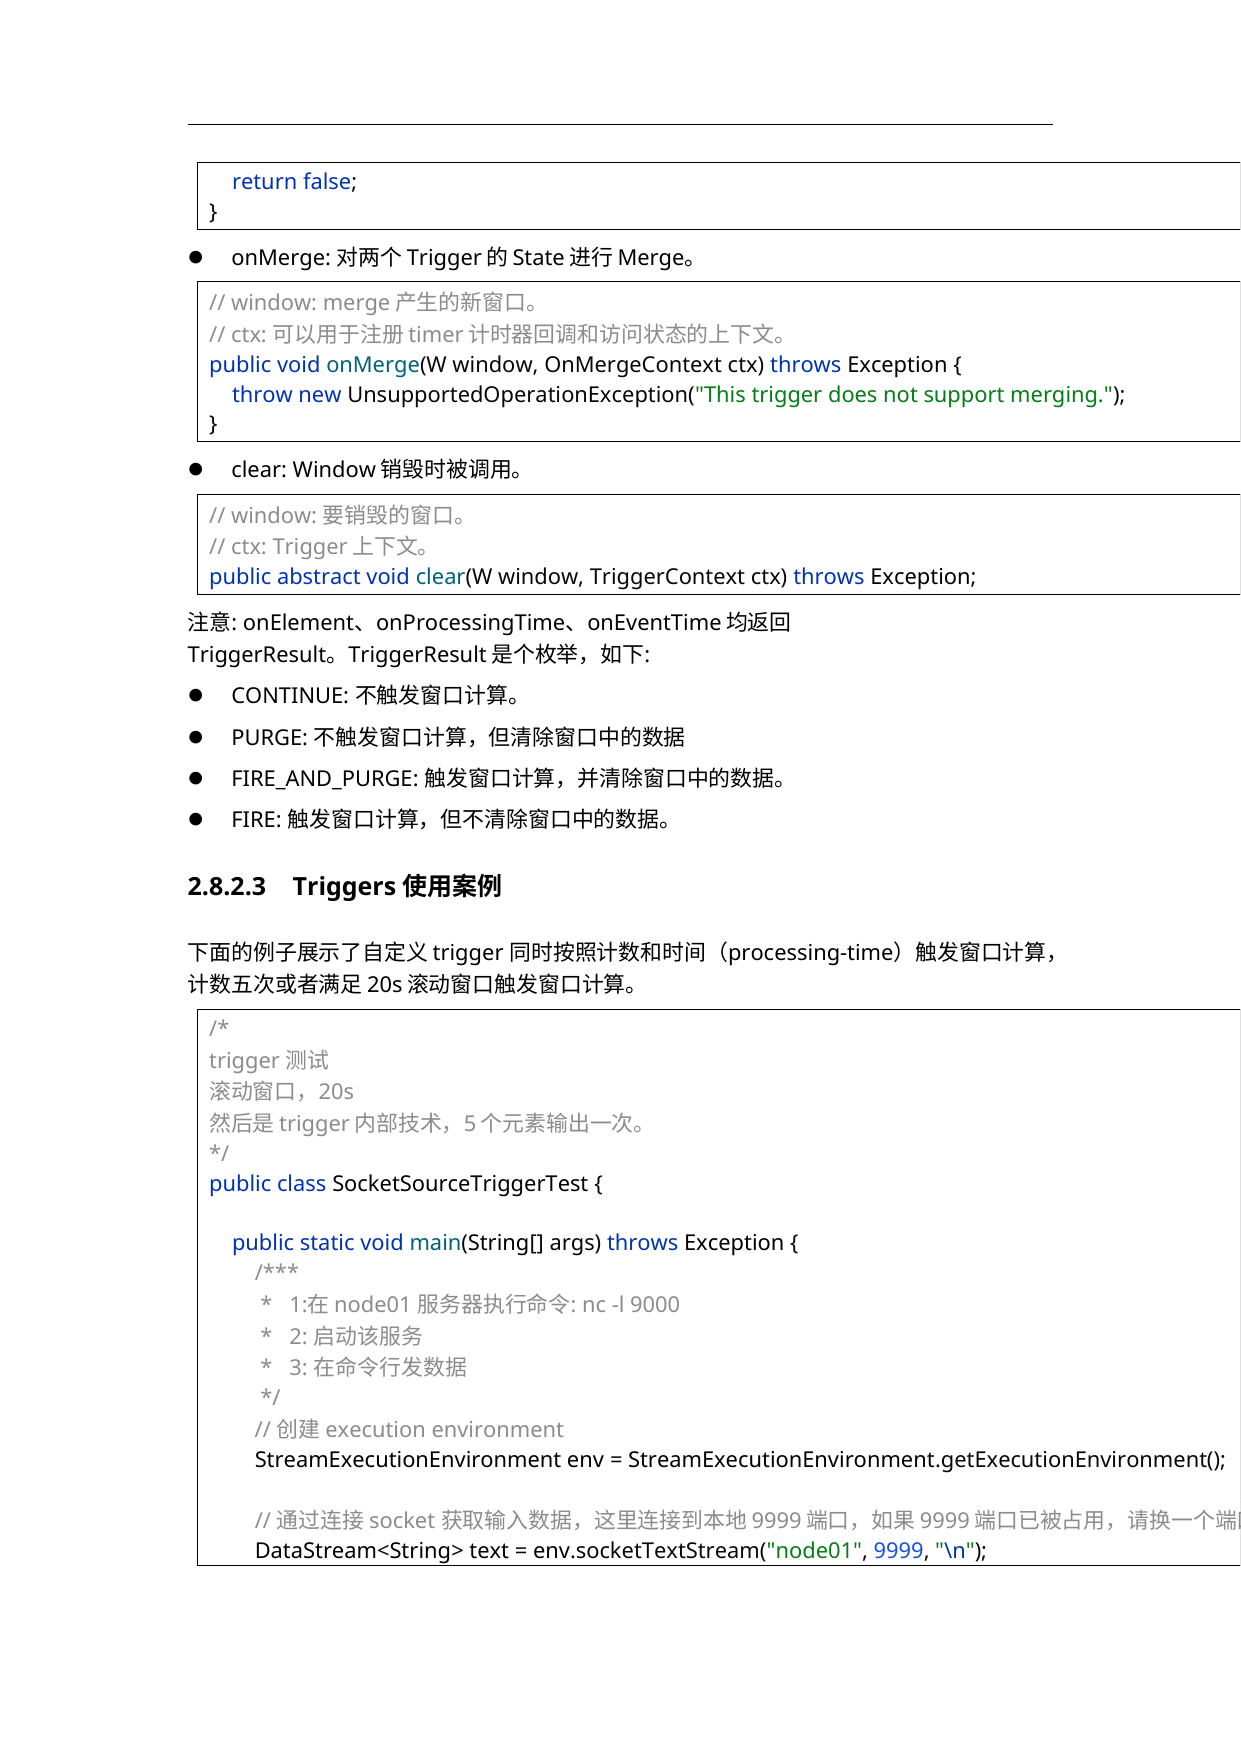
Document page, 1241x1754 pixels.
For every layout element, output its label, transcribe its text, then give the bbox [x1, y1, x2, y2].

list CONTINUE: 不触发窗口计算。 [187, 678, 1053, 710]
list FIRE_AND_PURGE: 触发窗口计算，并清除窗口中的数据。 [187, 761, 1053, 793]
table_header // window: 要销毁的窗口。 // ctx: Trigger上下文。 public abstract void clear(W window, TriggerContext ctx) throws Exception; [198, 495, 1240, 594]
table_header // window: merge产生的新窗口。 // ctx: 可以用于注册timer计时器回调和访问状态的上下文。 public void onMerge(W window, OnMergeContext ctx) throws Exception { throw new UnsupportedOperationException("This trigger does not support merging."); } [198, 282, 1240, 441]
text 下面的例子展示了自定义trigger 同时按照计数和时间（processing-time）触发窗口计算，计数五次或者满足20s滚动窗口触发窗口计算。 [187, 935, 1053, 999]
text 注意: onElement、onProcessingTime、onEventTime均返回TriggerResult。TriggerResult是个枚举，如下: [187, 605, 1053, 668]
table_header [198, 1010, 1240, 1565]
list PURGE: 不触发窗口计算，但清除窗口中的数据 [187, 719, 1053, 751]
list FIRE: 触发窗口计算，但不清除窗口中的数据。 [187, 802, 1053, 834]
list onMerge: 对两个Trigger的State进行Merge。 [187, 239, 1053, 271]
list clear: Window销毁时被调用。 [187, 452, 1053, 484]
subtitle Triggers 使用案例 [187, 867, 1053, 903]
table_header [198, 163, 1240, 229]
